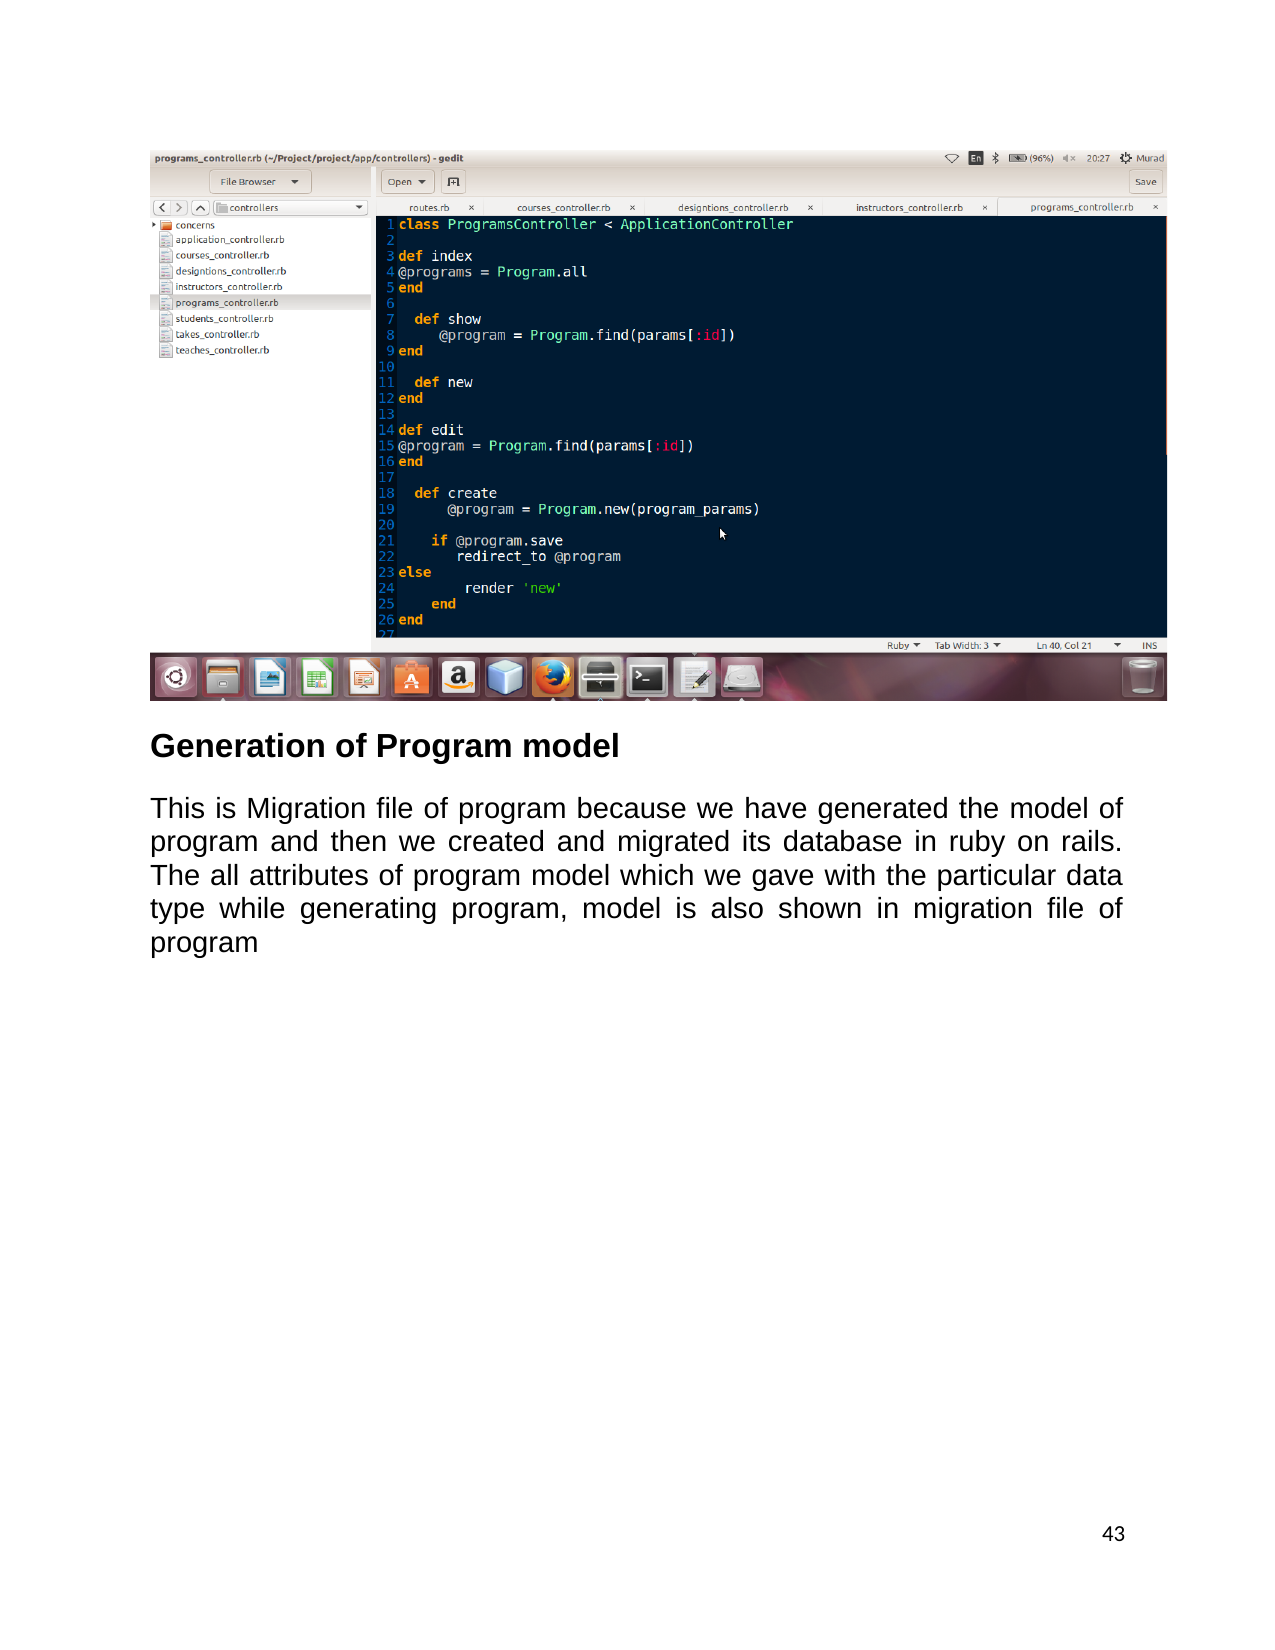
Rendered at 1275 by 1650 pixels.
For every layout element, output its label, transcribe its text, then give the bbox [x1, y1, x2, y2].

picture [150, 150, 1168, 701]
text This is Migration file of program because we have generated the model of program and then we created and migrated its database in ruby on rails. The all attributes of program model which we gave with the particular data type while generating program, model is also shown in migration file of program [150, 791, 1125, 958]
text Generation of Program model [150, 726, 1125, 764]
